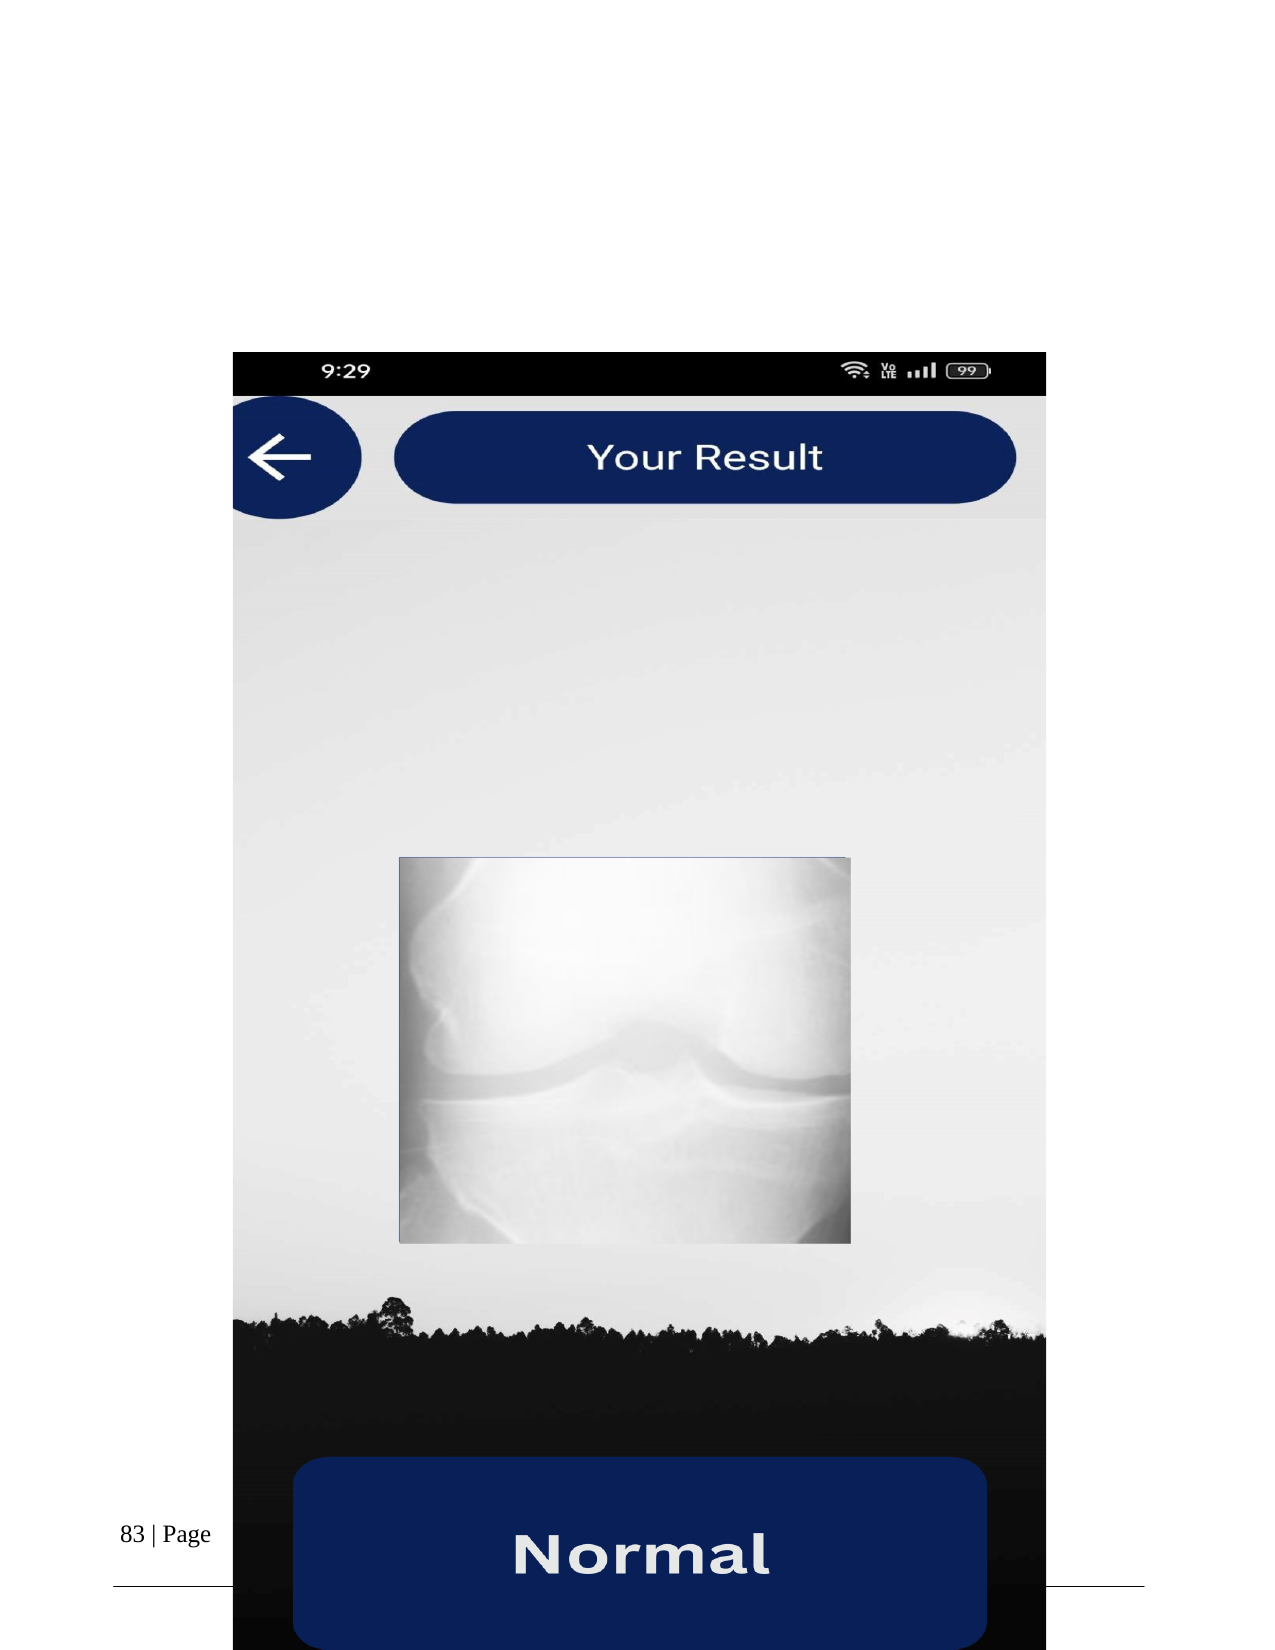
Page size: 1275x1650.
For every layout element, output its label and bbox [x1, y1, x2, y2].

picture [232, 352, 1047, 1650]
